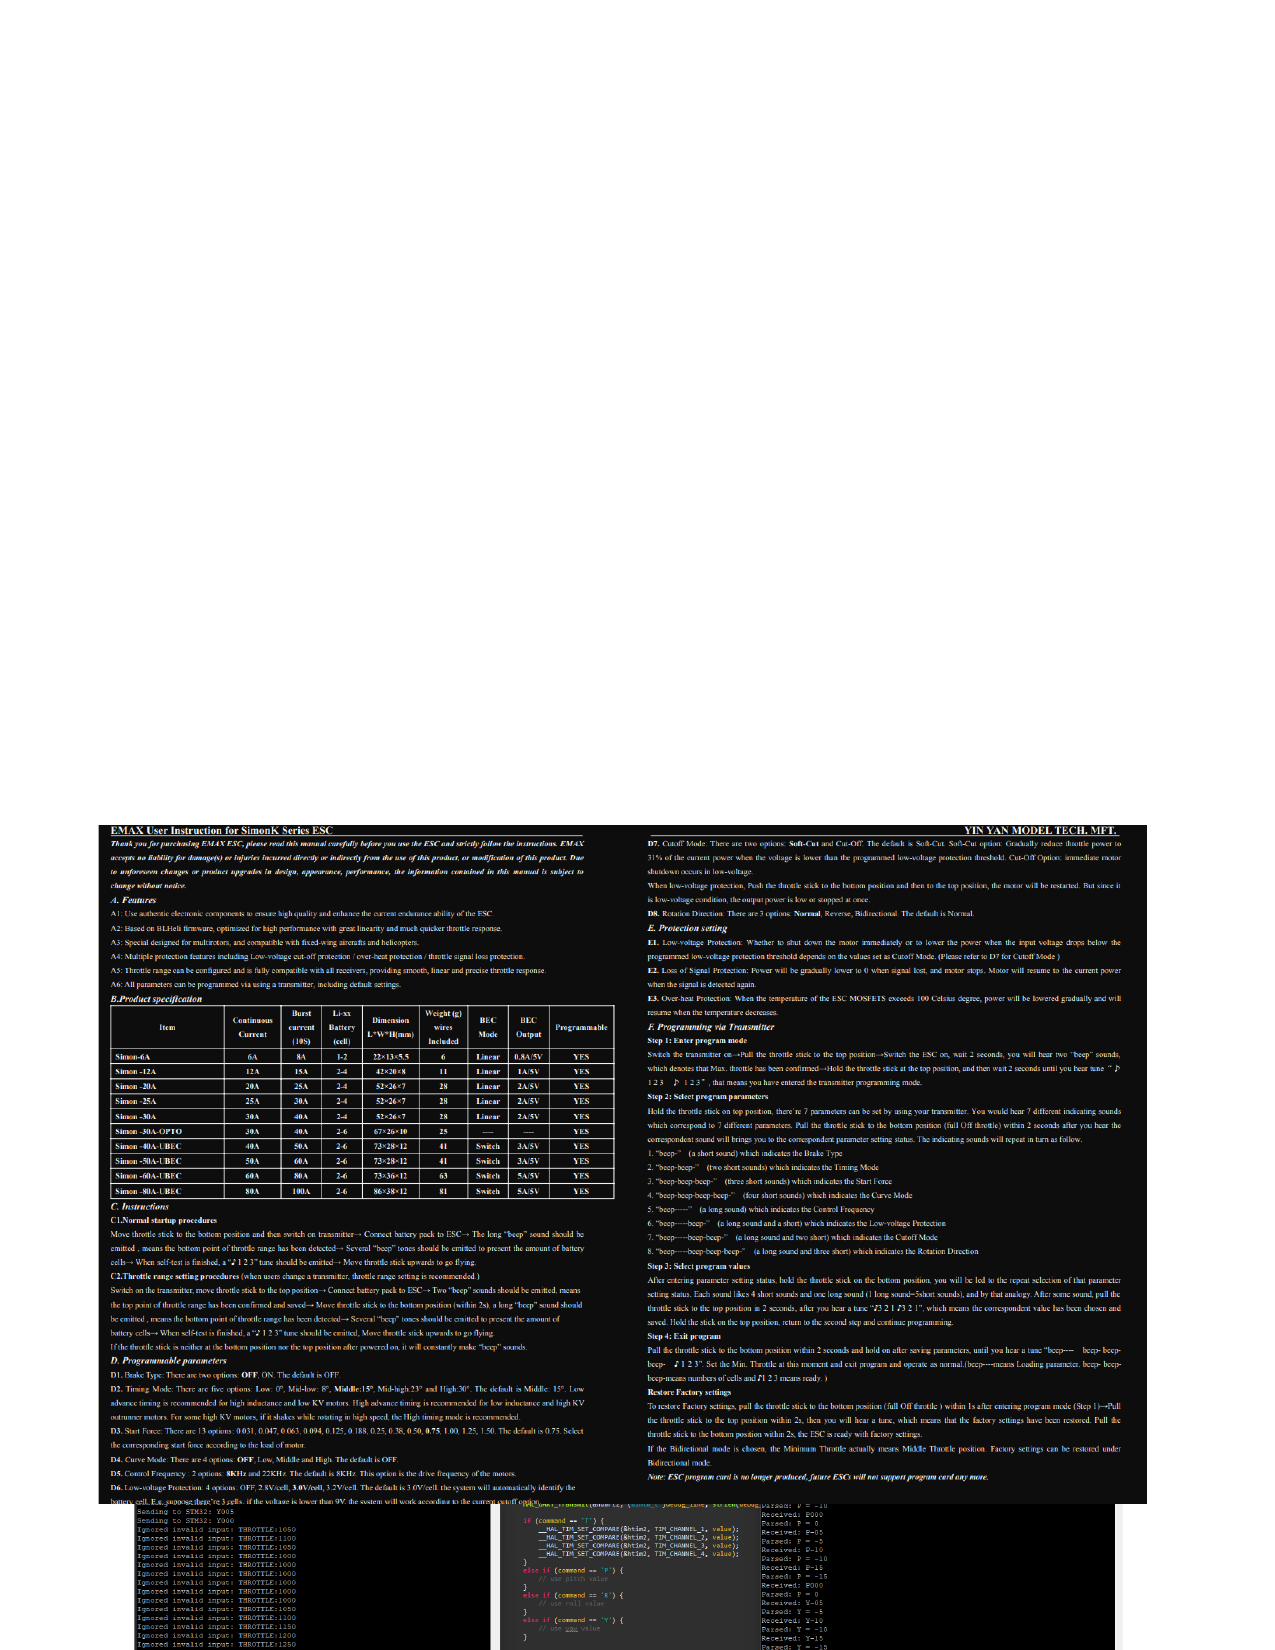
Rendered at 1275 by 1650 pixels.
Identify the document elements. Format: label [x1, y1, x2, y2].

picture [98, 825, 1147, 1650]
